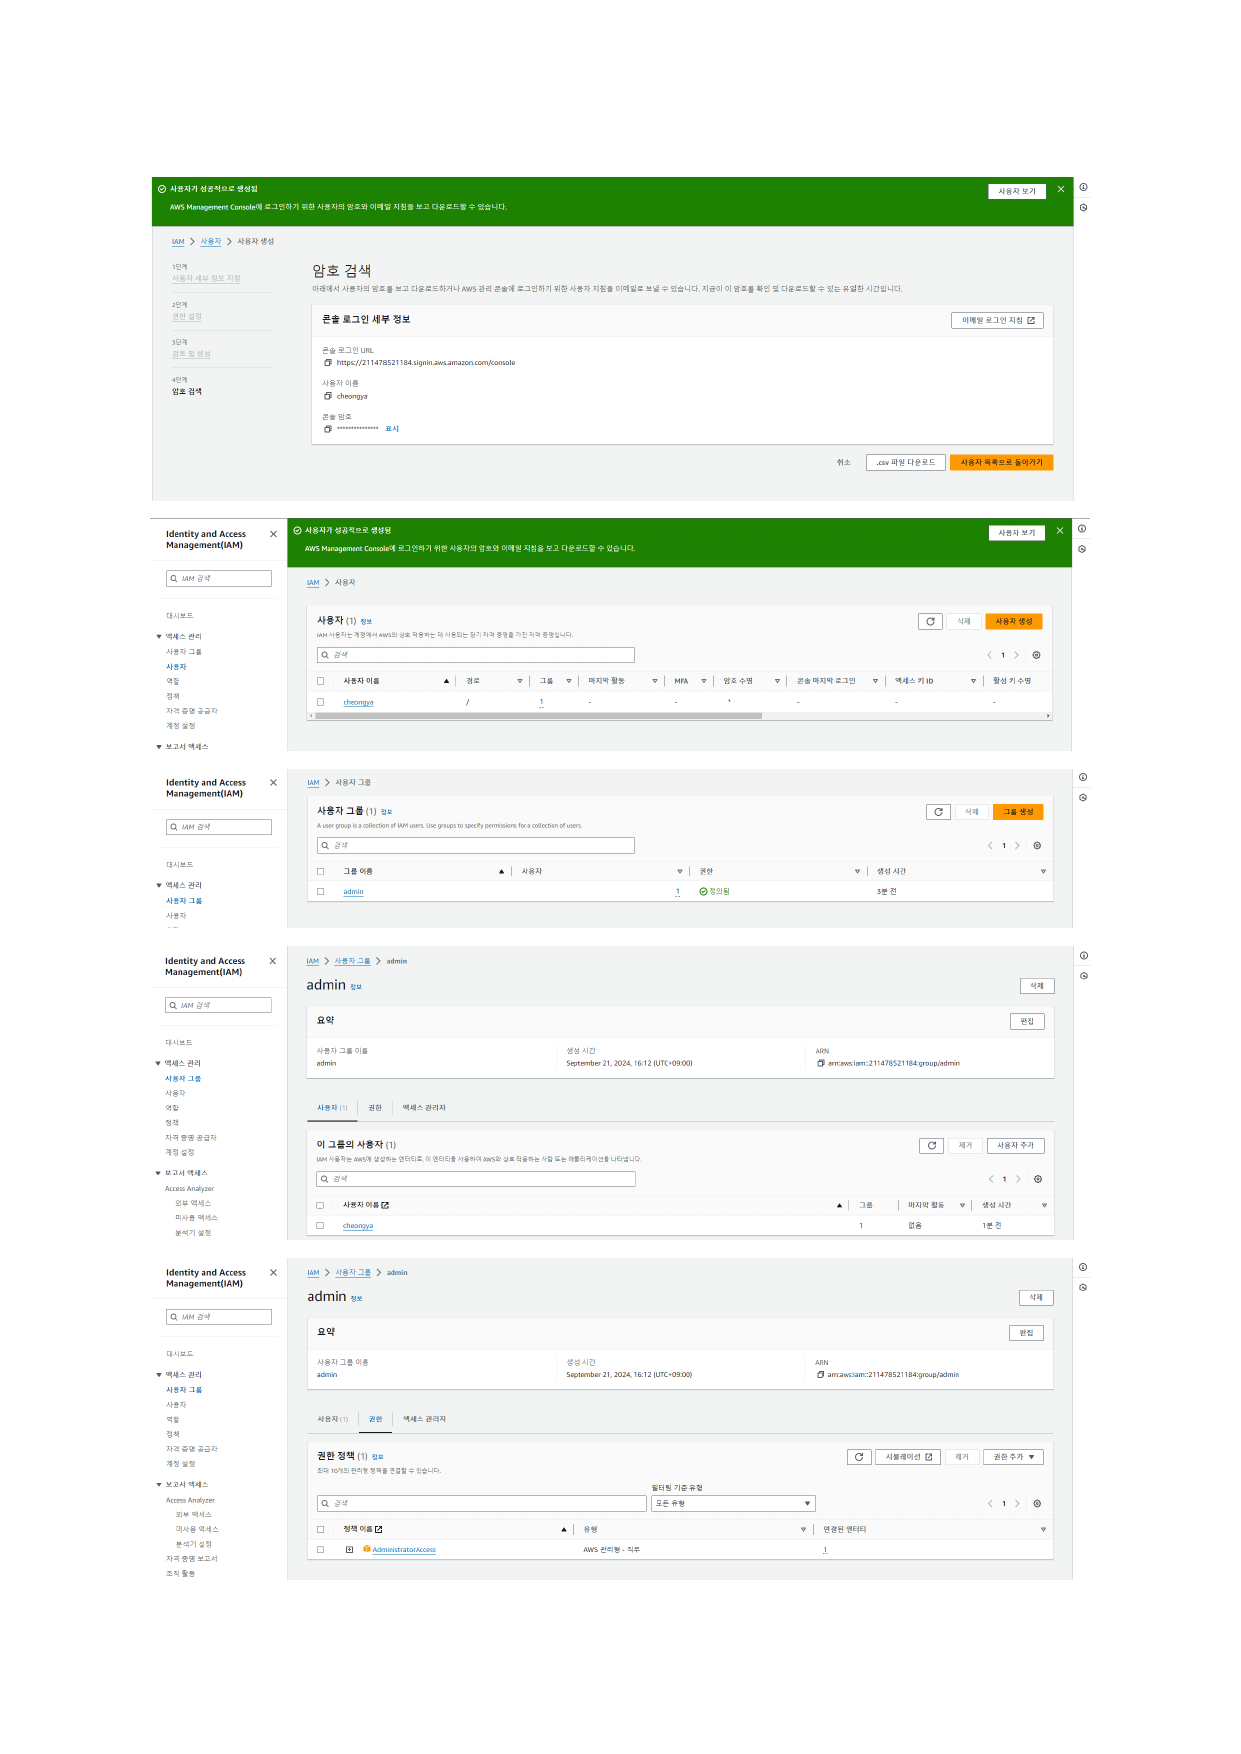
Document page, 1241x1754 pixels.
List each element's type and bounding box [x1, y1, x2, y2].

picture [150, 177, 1091, 501]
picture [150, 1258, 1091, 1580]
picture [150, 518, 1091, 751]
picture [150, 769, 1091, 928]
picture [150, 946, 1091, 1240]
